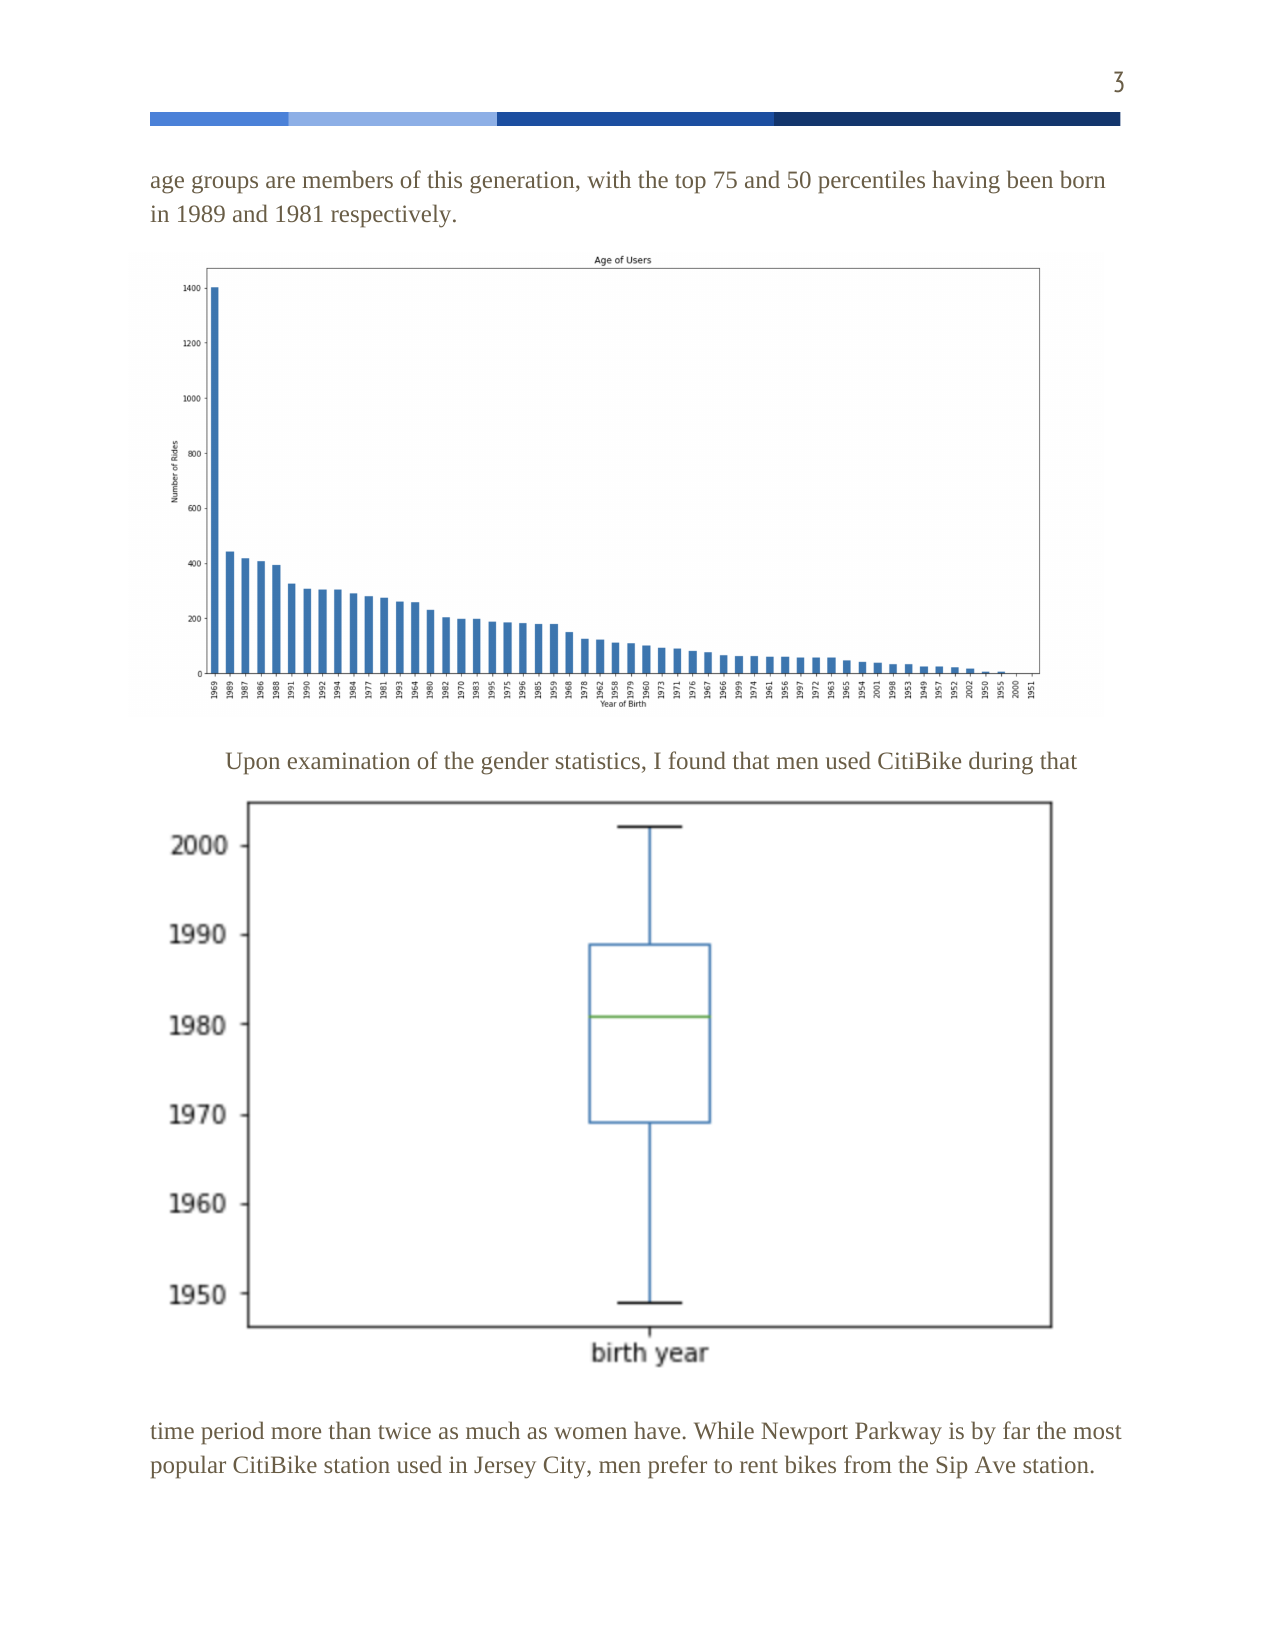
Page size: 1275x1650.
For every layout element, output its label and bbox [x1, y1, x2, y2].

picture [150, 112, 1121, 126]
picture [139, 780, 1114, 1398]
text [150, 746, 1125, 1479]
picture [128, 252, 1104, 717]
text [150, 165, 1125, 228]
